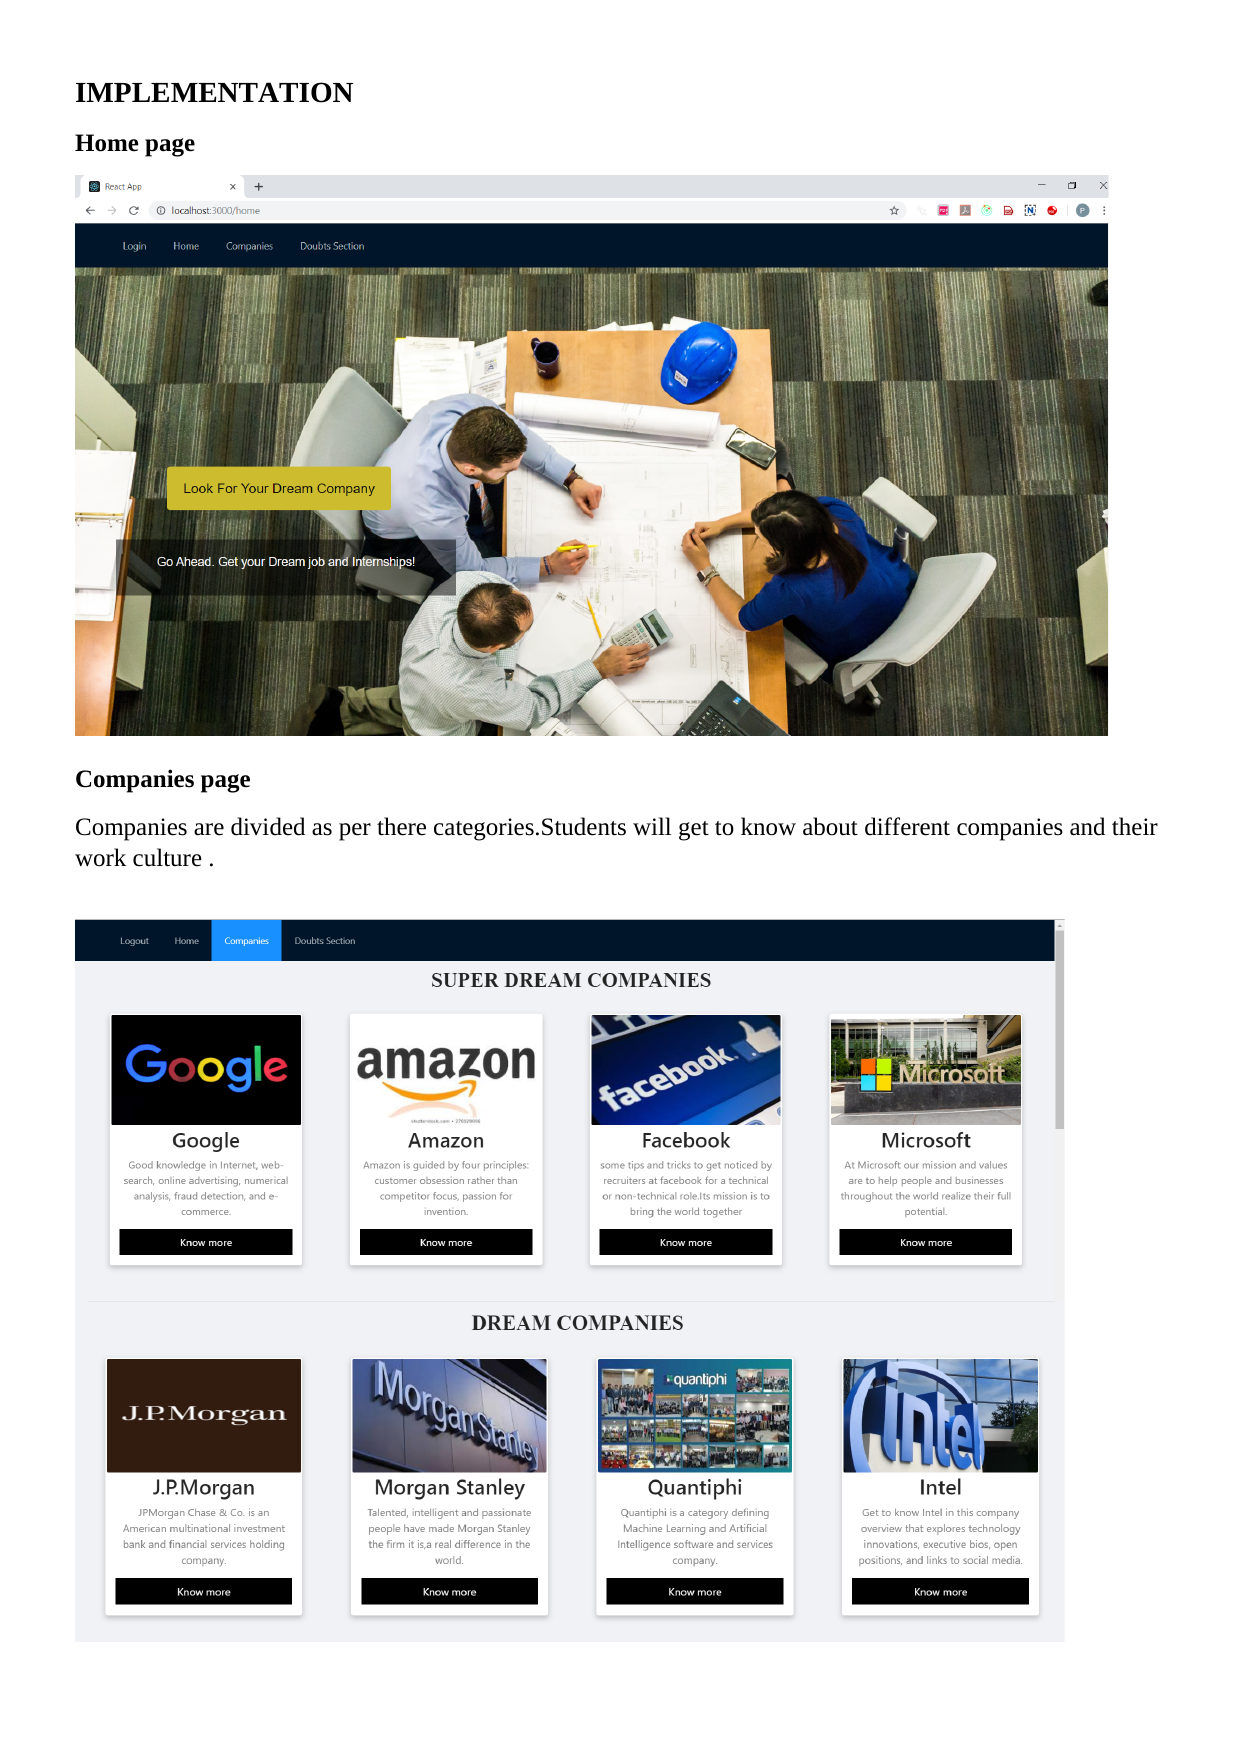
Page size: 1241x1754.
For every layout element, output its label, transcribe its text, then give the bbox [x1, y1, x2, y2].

picture [75, 919, 1065, 1642]
text Home page [75, 128, 1165, 157]
text Companies page [75, 764, 1165, 793]
text IMPLEMENTATION [75, 75, 1165, 108]
picture [75, 175, 1109, 736]
text Companies are divided as per there categories.Students will get to know about different companies and their work culture . [75, 812, 1165, 872]
